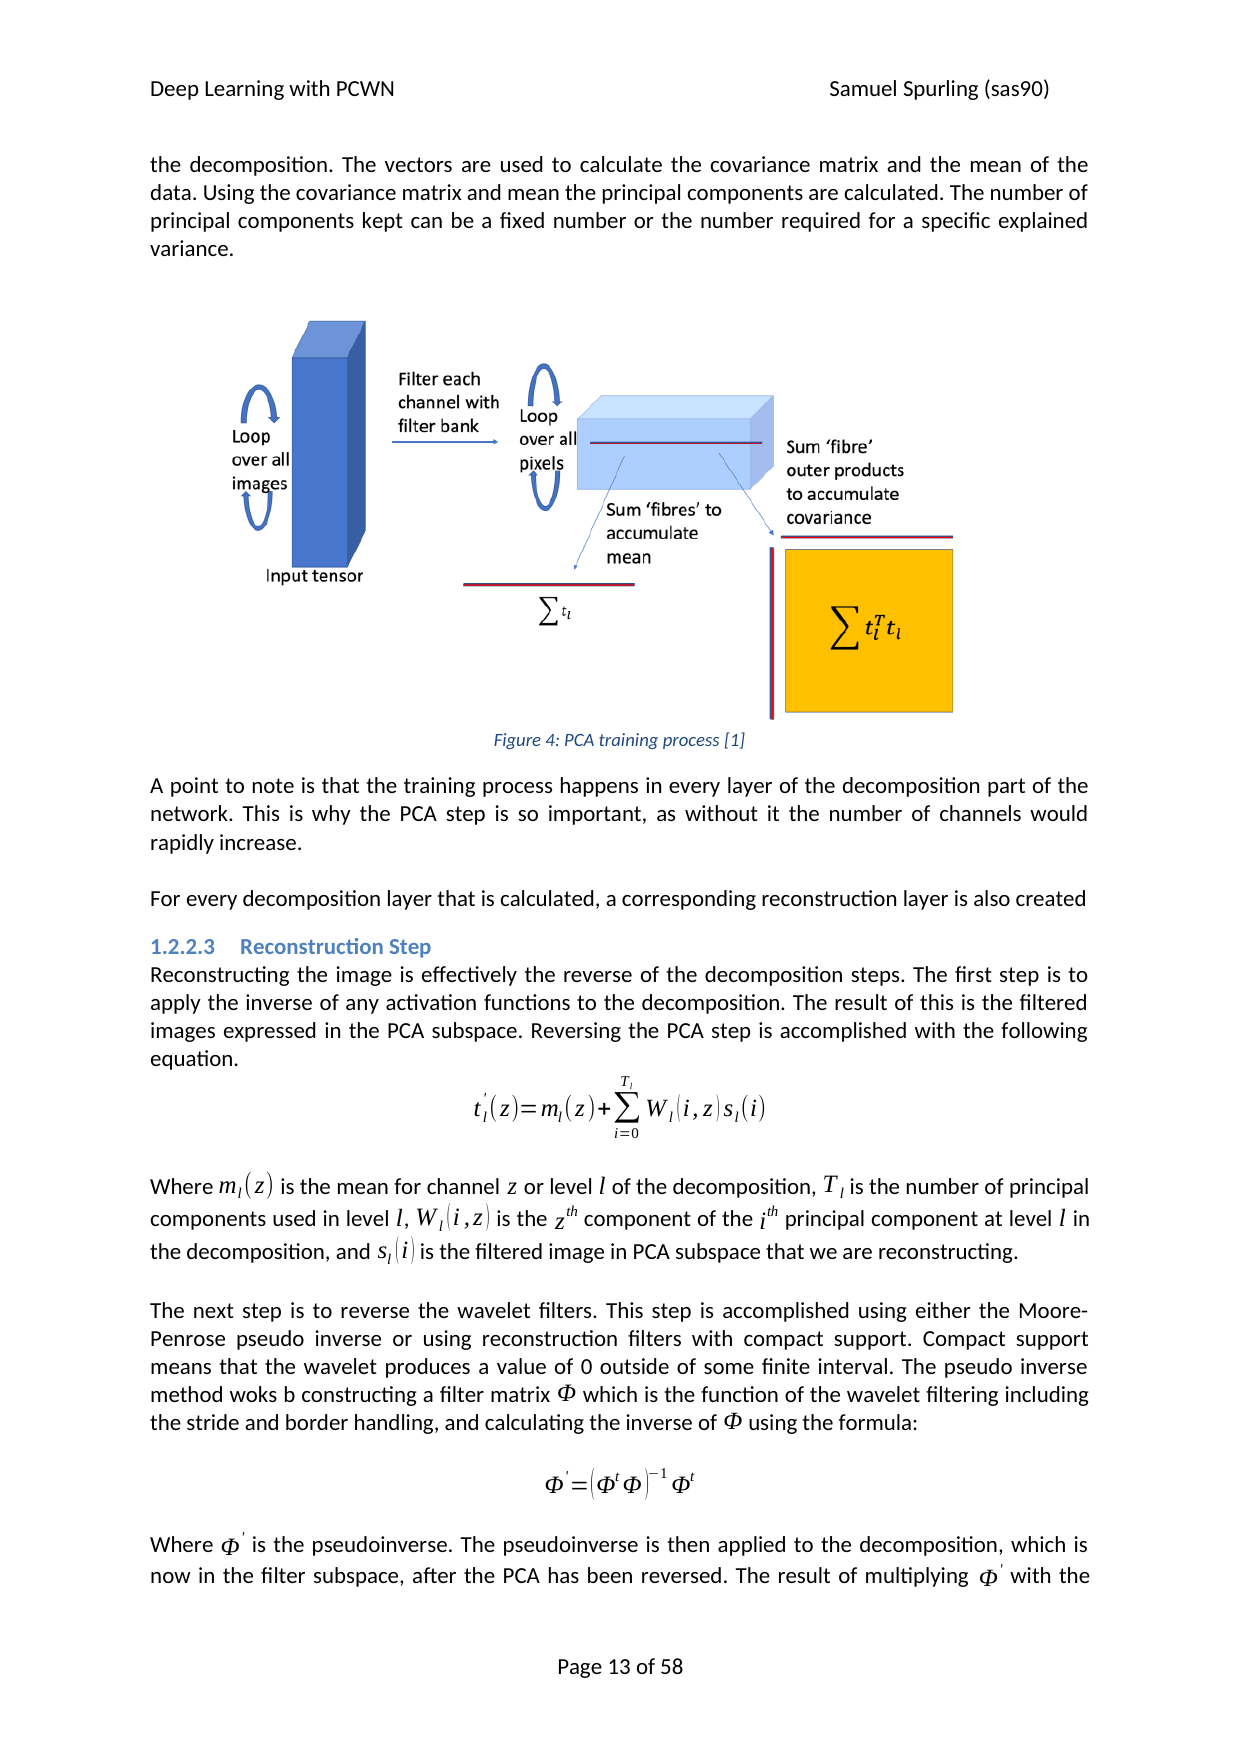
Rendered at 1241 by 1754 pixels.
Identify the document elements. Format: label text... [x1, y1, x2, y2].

text The next step is to reverse the wavelet filters. This step is accomplished using either the Moore-Penrose pseudo inverse or using reconstruction filters with compact support. Compact support means that the wavelet produces a value of 0 outside of some finite interval. The pseudo inverse method woks b constructing a filter matrix which is the function of the wavelet filtering including the stride and border handling, and calculating the inverse of using the formula: [150, 1296, 1090, 1436]
text For every decomposition layer that is calculated, a corresponding reconstruction layer is also created [150, 884, 1090, 912]
text Where is the mean for channel or level of the decomposition, is the number of principal components used in level , is the component of the principal component at level in the decomposition, and is the filtered image in PCA subspace that we are reconstructing. [150, 1170, 1090, 1268]
picture [150, 262, 1060, 728]
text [150, 1529, 1090, 1591]
text Figure 4: PCA training process [150, 728, 1090, 751]
text A point to note is that the training process happens in every layer of the decomposition part of the network. This is why the PCA step is so important, as without it the number of channels would rapidly increase. [150, 772, 1090, 856]
subtitle Reconstruction Step [150, 932, 1090, 961]
text Reconstructing the image is effectively the reverse of the decomposition steps. The first step is to apply the inverse of any activation functions to the decomposition. The result of this is the filtered images expressed in the PCA subspace. Reversing the PCA step is accomplished with the following equation. [150, 961, 1090, 1073]
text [150, 150, 1090, 262]
